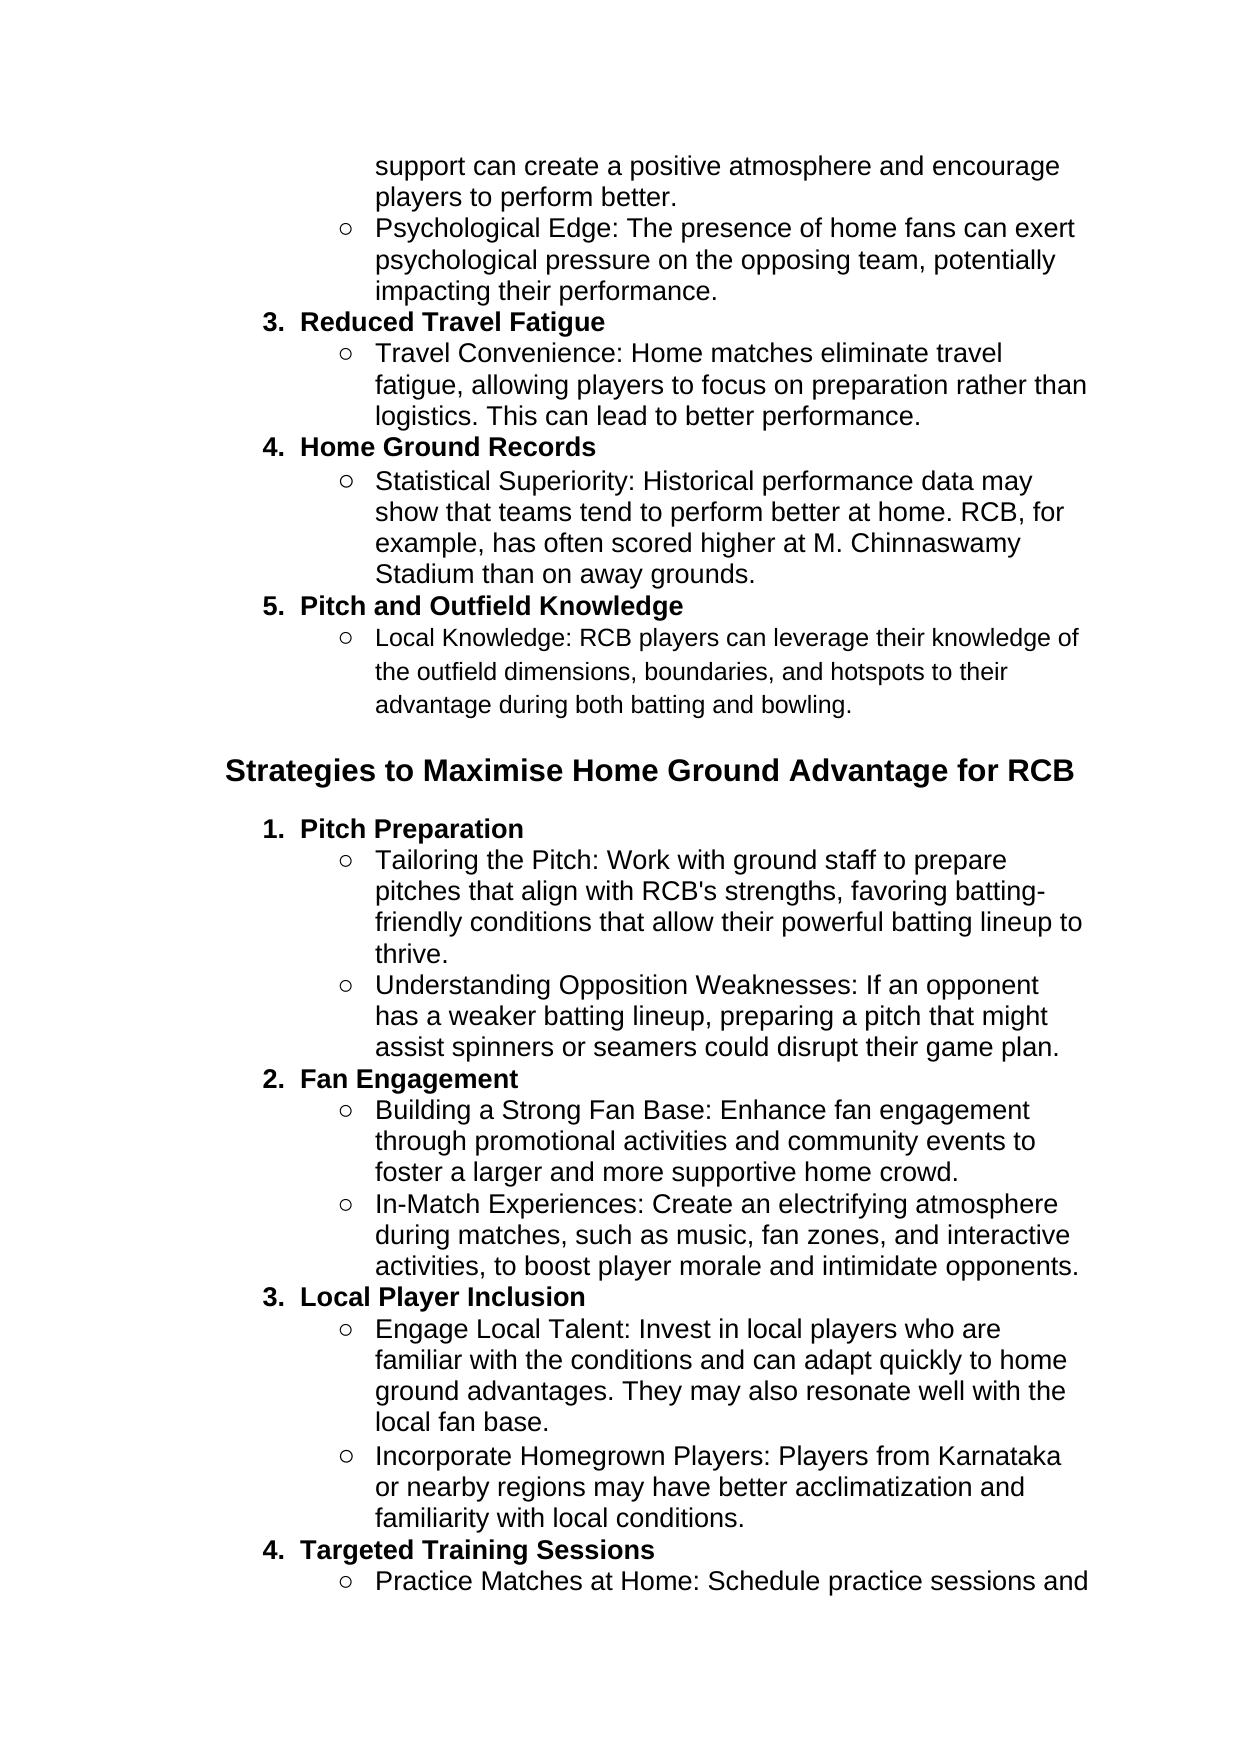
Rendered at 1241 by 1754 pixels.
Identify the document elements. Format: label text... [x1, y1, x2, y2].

list Engage Local Talent: Invest in local players who are familiar with the conditions and can adapt quickly to home ground advantages. They may also resonate well with the local fan base. [337, 1313, 1090, 1438]
list Pitch Preparation [262, 813, 1090, 844]
list Tailoring the Pitch: Work with ground staff to prepare pitches that align with RCB's strengths, favoring batting-friendly conditions that allow their powerful batting lineup to thrive. [337, 844, 1090, 969]
list Travel Convenience: Home matches eliminate travel fatigue, allowing players to focus on preparation rather than logistics. This can lead to better performance. [337, 337, 1090, 431]
list Incorporate Homegrown Players: Players from Karnataka or nearby regions may have better acclimatization and familiarity with local conditions. [337, 1438, 1090, 1534]
list Local Player Inclusion [262, 1281, 1090, 1313]
list Fan Engagement [262, 1063, 1090, 1094]
list In-Match Experiences: Create an electrifying atmosphere during matches, such as music, fan zones, and interactive activities, to boost player morale and intimidate opponents. [337, 1188, 1090, 1281]
list Home Ground Records [262, 431, 1090, 462]
list Statistical Superiority: Historical performance data may show that teams tend to perform better at home. RCB, for example, has often scored higher at M. Chinnaswamy Stadium than on away grounds. [337, 462, 1090, 590]
subtitle Strategies to Maximise Home Ground Advantage for RCB [150, 752, 1090, 788]
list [337, 150, 1090, 212]
list Reduced Travel Fatigue [262, 306, 1090, 337]
list Pitch and Outfield Knowledge [262, 590, 1090, 621]
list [337, 1565, 1090, 1596]
list Understanding Opposition Weaknesses: If an opponent has a weaker batting lineup, preparing a pitch that might assist spinners or seamers could disrupt their game plan. [337, 969, 1090, 1063]
list Psychological Edge: The presence of home fans can exert psychological pressure on the opposing team, potentially impacting their performance. [337, 212, 1090, 306]
list Targeted Training Sessions [262, 1534, 1090, 1565]
list Building a Strong Fan Base: Enhance fan engagement through promotional activities and community events to foster a larger and more supportive home crowd. [337, 1094, 1090, 1188]
list Local Knowledge: RCB players can leverage their knowledge of the outfield dimensions, boundaries, and hotspots to their advantage during both batting and bowling. [337, 621, 1090, 718]
